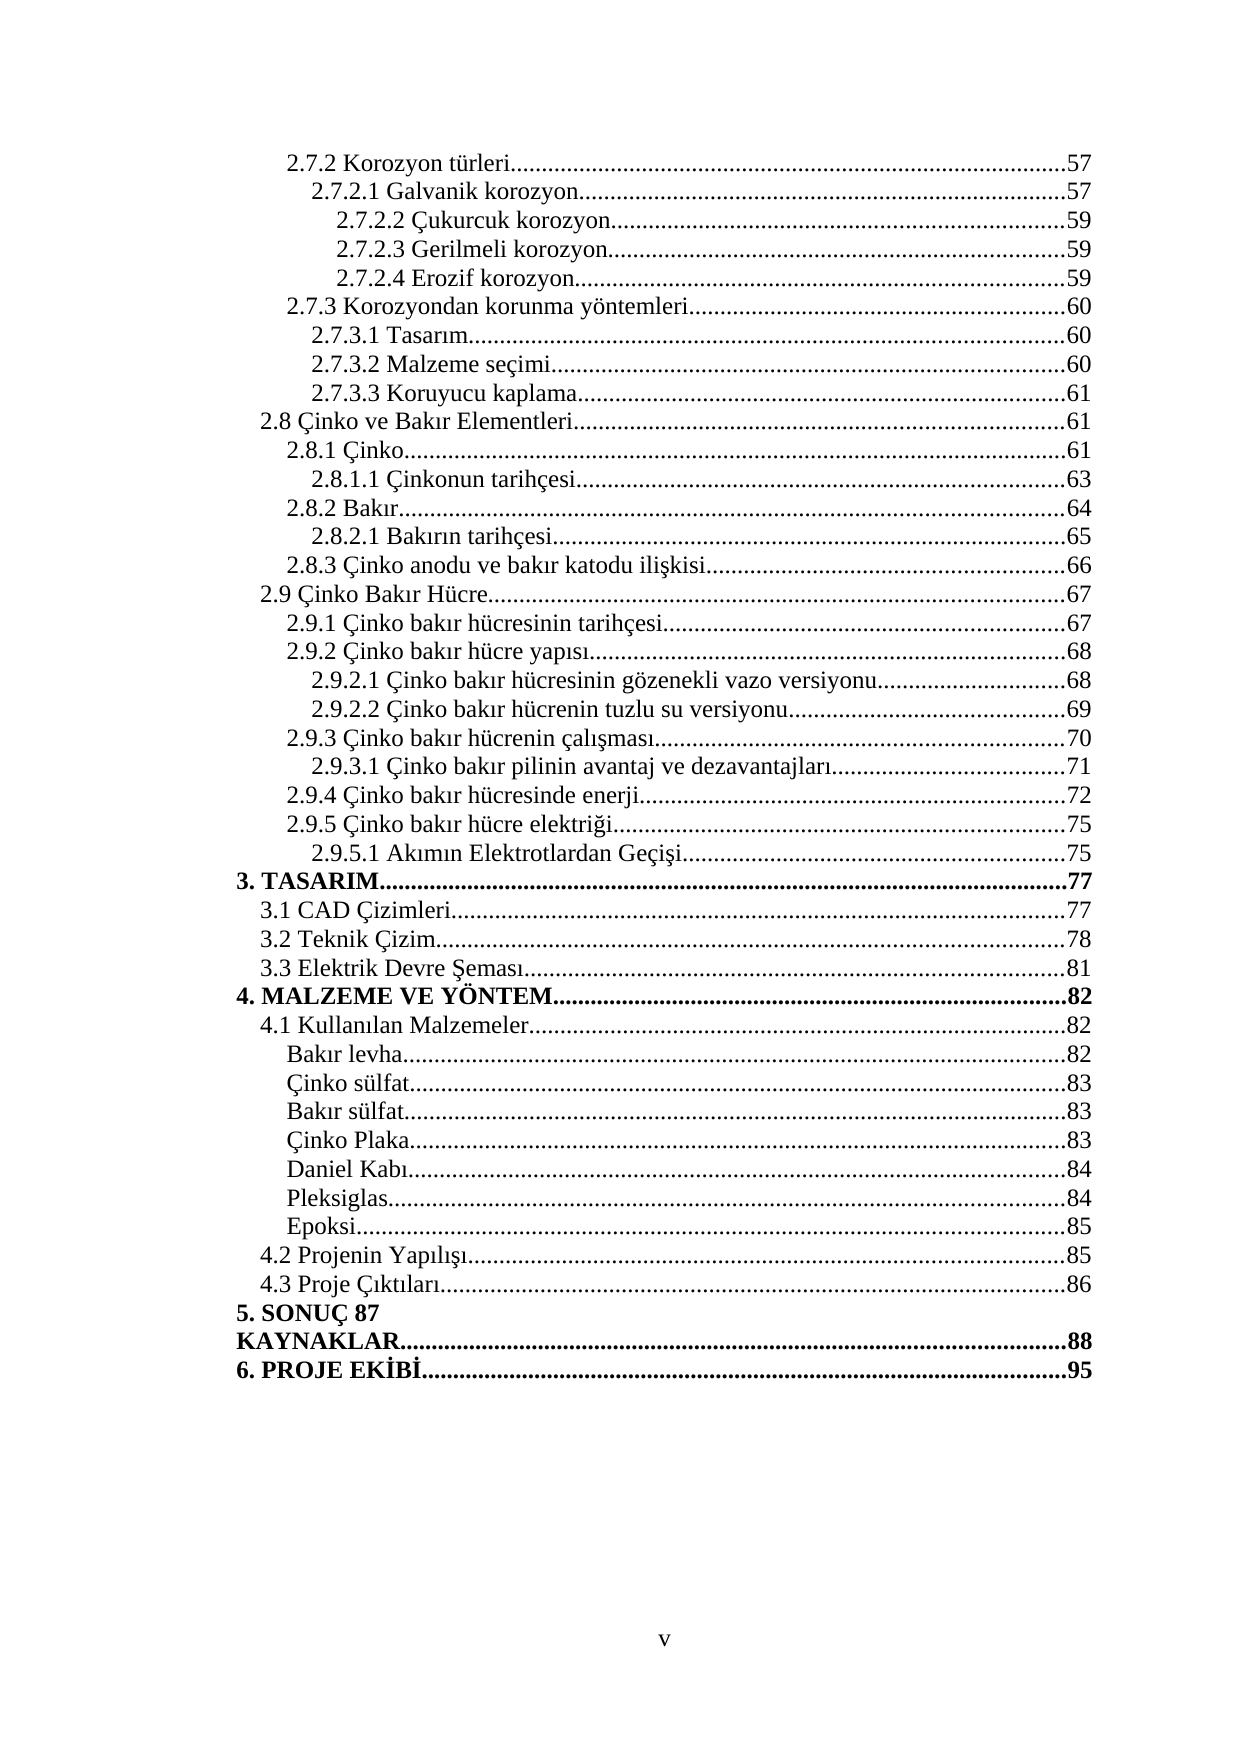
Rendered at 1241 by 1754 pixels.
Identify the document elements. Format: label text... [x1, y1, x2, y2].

text 2.8.2 Bakır 64 [286, 493, 1092, 521]
text 2.7.2 Korozyon türleri 57 [286, 148, 1092, 176]
text 2.7.2.3 Gerilmeli korozyon 59 [336, 234, 1092, 263]
text 2.8.3 Çinko anodu ve bakır katodu ilişkisi 66 [286, 550, 1092, 579]
text Pleksiglas 84 [286, 1183, 1092, 1211]
text 2.9.2.2 Çinko bakır hücrenin tuzlu su versiyonu 69 [311, 694, 1092, 723]
text 3.1 CAD Çizimleri 77 [260, 895, 1092, 924]
text 2.9.3 Çinko bakır hücrenin çalışması 70 [286, 723, 1092, 751]
text 3.3 Elektrik Devre Şeması 81 [260, 953, 1092, 981]
text 2.9.2.1 Çinko bakır hücresinin gözenekli vazo versiyonu 68 [311, 665, 1092, 694]
text Daniel Kabı 84 [286, 1154, 1092, 1183]
text 2.8.1.1 Çinkonun tarihçesi 63 [311, 464, 1092, 493]
text Bakır levha 82 [286, 1039, 1092, 1068]
text 2.7.3.1 Tasarım 60 [311, 320, 1092, 349]
text 3.2 Teknik Çizim 78 [260, 924, 1092, 953]
text 2.7.2.1 Galvanik korozyon 57 [311, 176, 1092, 205]
text 3. TASARIM 77 [236, 866, 1092, 895]
text 2.9.1 Çinko bakır hücresinin tarihçesi 67 [286, 608, 1092, 636]
text 2.9.5.1 Akımın Elektrotlardan Geçişi 75 [311, 838, 1092, 866]
text 2.9.5 Çinko bakır hücre elektriği 75 [286, 809, 1092, 838]
text Bakır sülfat 83 [286, 1096, 1092, 1125]
text 2.9.4 Çinko bakır hücresinde enerji 72 [639, 780, 1092, 809]
text KAYNAKLAR 88 [236, 1326, 1092, 1355]
text 2.7.3 Korozyondan korunma yöntemleri 60 [286, 291, 1092, 320]
text 2.8.2.1 Bakırın tarihçesi 65 [311, 521, 1092, 550]
text 2.9.2 Çinko bakır hücre yapısı 68 [286, 636, 453, 665]
text Epoksi 85 [286, 1211, 1092, 1240]
text 2.7.2.2 Çukurcuk korozyon 59 [336, 205, 1092, 234]
text 2.9.4 Çinko bakır hücresinde enerji 72 [286, 780, 453, 809]
text 4.2 Projenin Yapılışı 85 [260, 1240, 1092, 1269]
text 2.7.3.3 Koruyucu kaplama 61 [311, 378, 1092, 406]
text 4.3 Proje Çıktıları 86 [260, 1269, 1092, 1298]
text 2.7.2.4 Erozif korozyon 59 [336, 263, 1092, 291]
text Çinko sülfat 83 [286, 1068, 1092, 1096]
text 2.8 Çinko ve Bakır Elementleri 61 [260, 406, 1092, 435]
text 2.8.1 Çinko 61 [286, 435, 1092, 464]
text 4. MALZEME VE YÖNTEM 82 [236, 981, 1092, 1010]
text 2.7.3.2 Malzeme seçimi 60 [311, 349, 1092, 378]
text 4.1 Kullanılan Malzemeler 82 [260, 1010, 1092, 1039]
text 6. PROJE EKİBİ 95 [236, 1355, 1092, 1384]
text 2.9 Çinko Bakır Hücre 67 [260, 579, 412, 608]
text 2.9 Çinko Bakır Hücre 67 [488, 579, 1092, 608]
text 5. SONUÇ 87 [236, 1298, 1092, 1326]
text 2.9.2 Çinko bakır hücre yapısı 68 [589, 636, 1092, 665]
text 2.9.3.1 Çinko bakır pilinin avantaj ve dezavantajları 71 [577, 751, 1092, 780]
text Çinko Plaka 83 [286, 1125, 1092, 1154]
